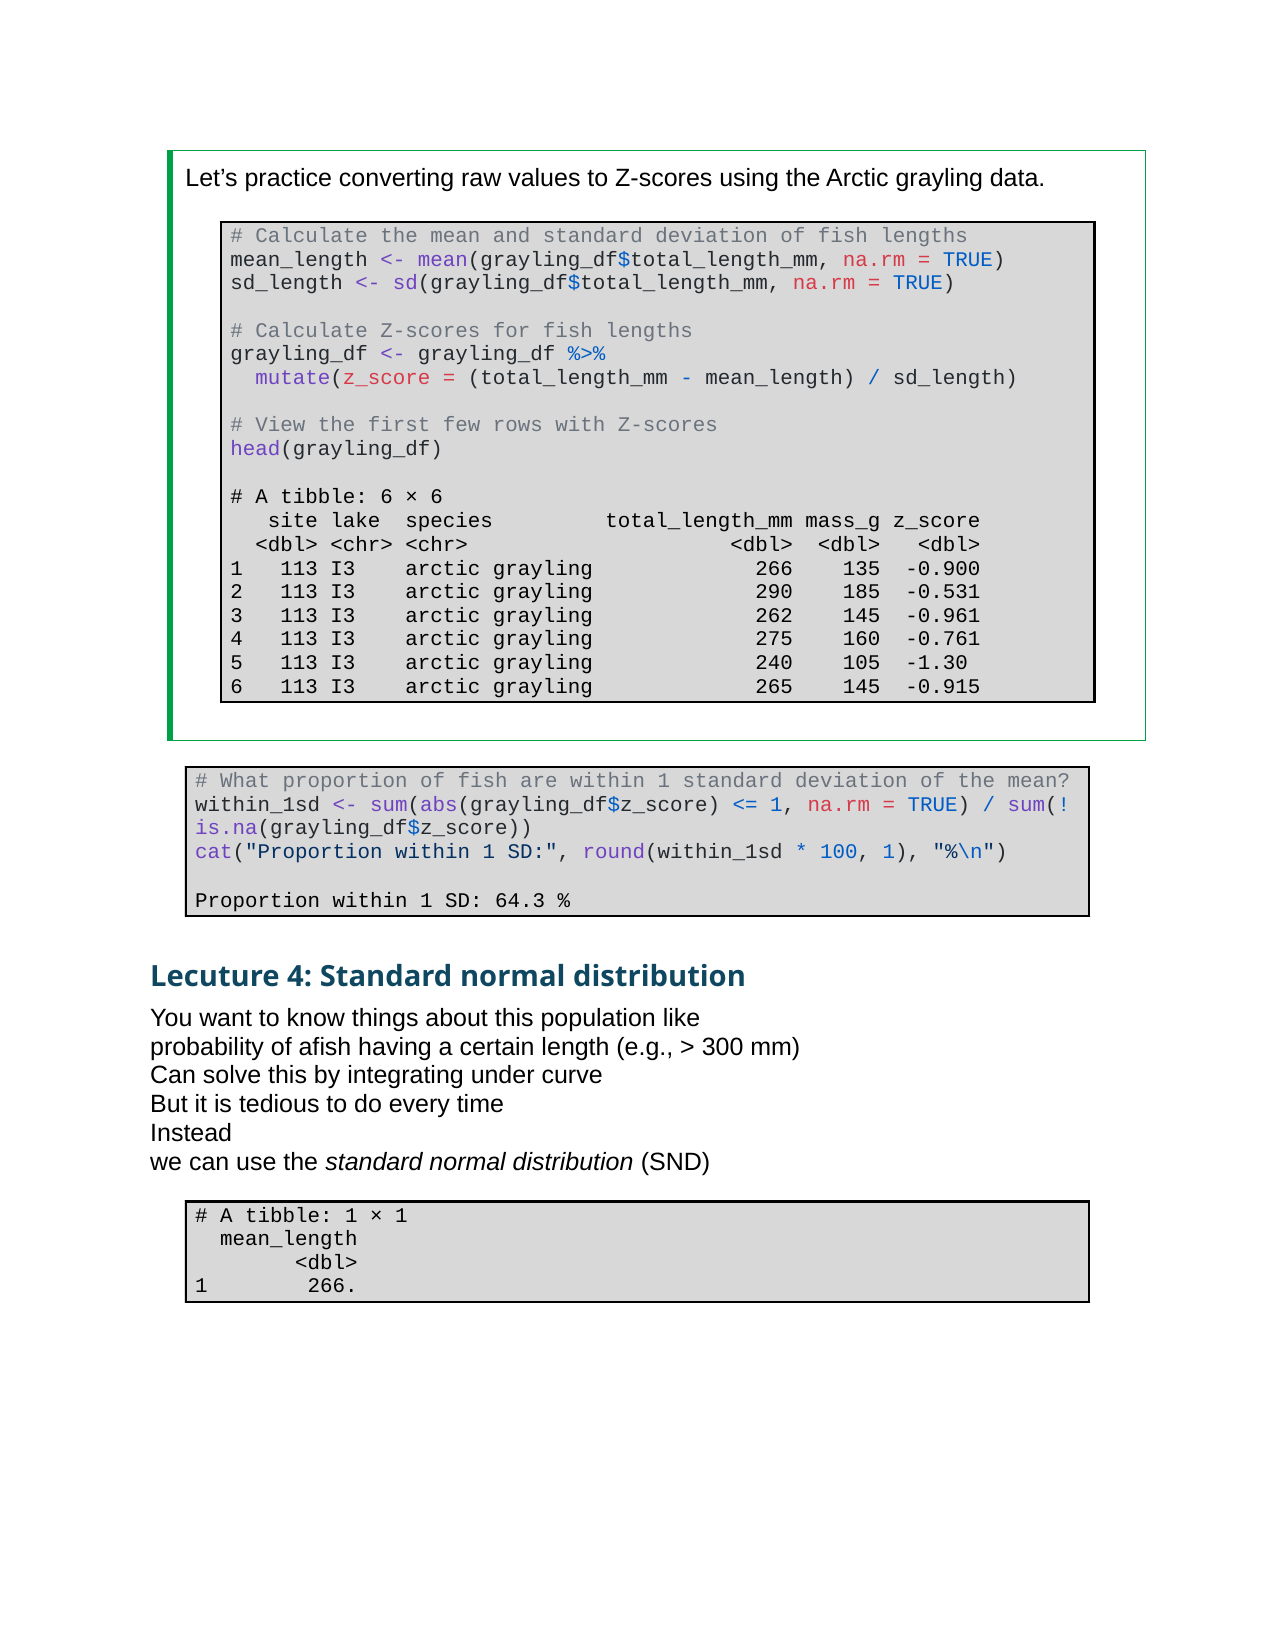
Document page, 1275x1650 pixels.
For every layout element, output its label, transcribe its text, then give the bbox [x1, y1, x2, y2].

text # A tibble: 1 × 1 mean_length <dbl> 1 266. [187, 1203, 1088, 1301]
subtitle Lecuture 4: Standard normal distribution [150, 955, 1125, 994]
text Proportion within 1 SD: 64.3 % [187, 885, 1088, 915]
table_cell Let’s practice converting raw values to Z-scores using the Arctic grayling data. # Calculate the mean and standard deviation of fish lengths mean_length <- mean(grayling_df$total_length_mm, na.rm = TRUE) sd_length <- sd(grayling_df$total_length_mm, na.rm = TRUE) # Calculate Z-scores for fish lengths grayling_df <- grayling_df %>% mutate(z_score = (total_length_mm - mean_length) / sd_length) # View the first few rows with Z-scores head(grayling_df) # A tibble: 6 × 6 site lake species total_length_mm mass_g z_score <dbl> <chr> <chr> <dbl> <dbl> <dbl> 1 113 I3 arctic grayling 266 135 -0.900 2 113 I3 arctic grayling 290 185 -0.531 3 113 I3 arctic grayling 262 145 -0.961 4 113 I3 arctic grayling 275 160 -0.761 5 113 I3 arctic grayling 240 105 -1.30 6 113 I3 arctic grayling 265 145 -0.915 [173, 151, 1145, 740]
text # What proportion of fish are within 1 standard deviation of the mean? within_1sd <- sum(abs(grayling_df$z_score) <= 1, na.rm = TRUE) / sum(!is.na(grayling_df$z_score)) cat("Proportion within 1 SD:", round(within_1sd * 100, 1), "%\n") [187, 768, 1088, 864]
